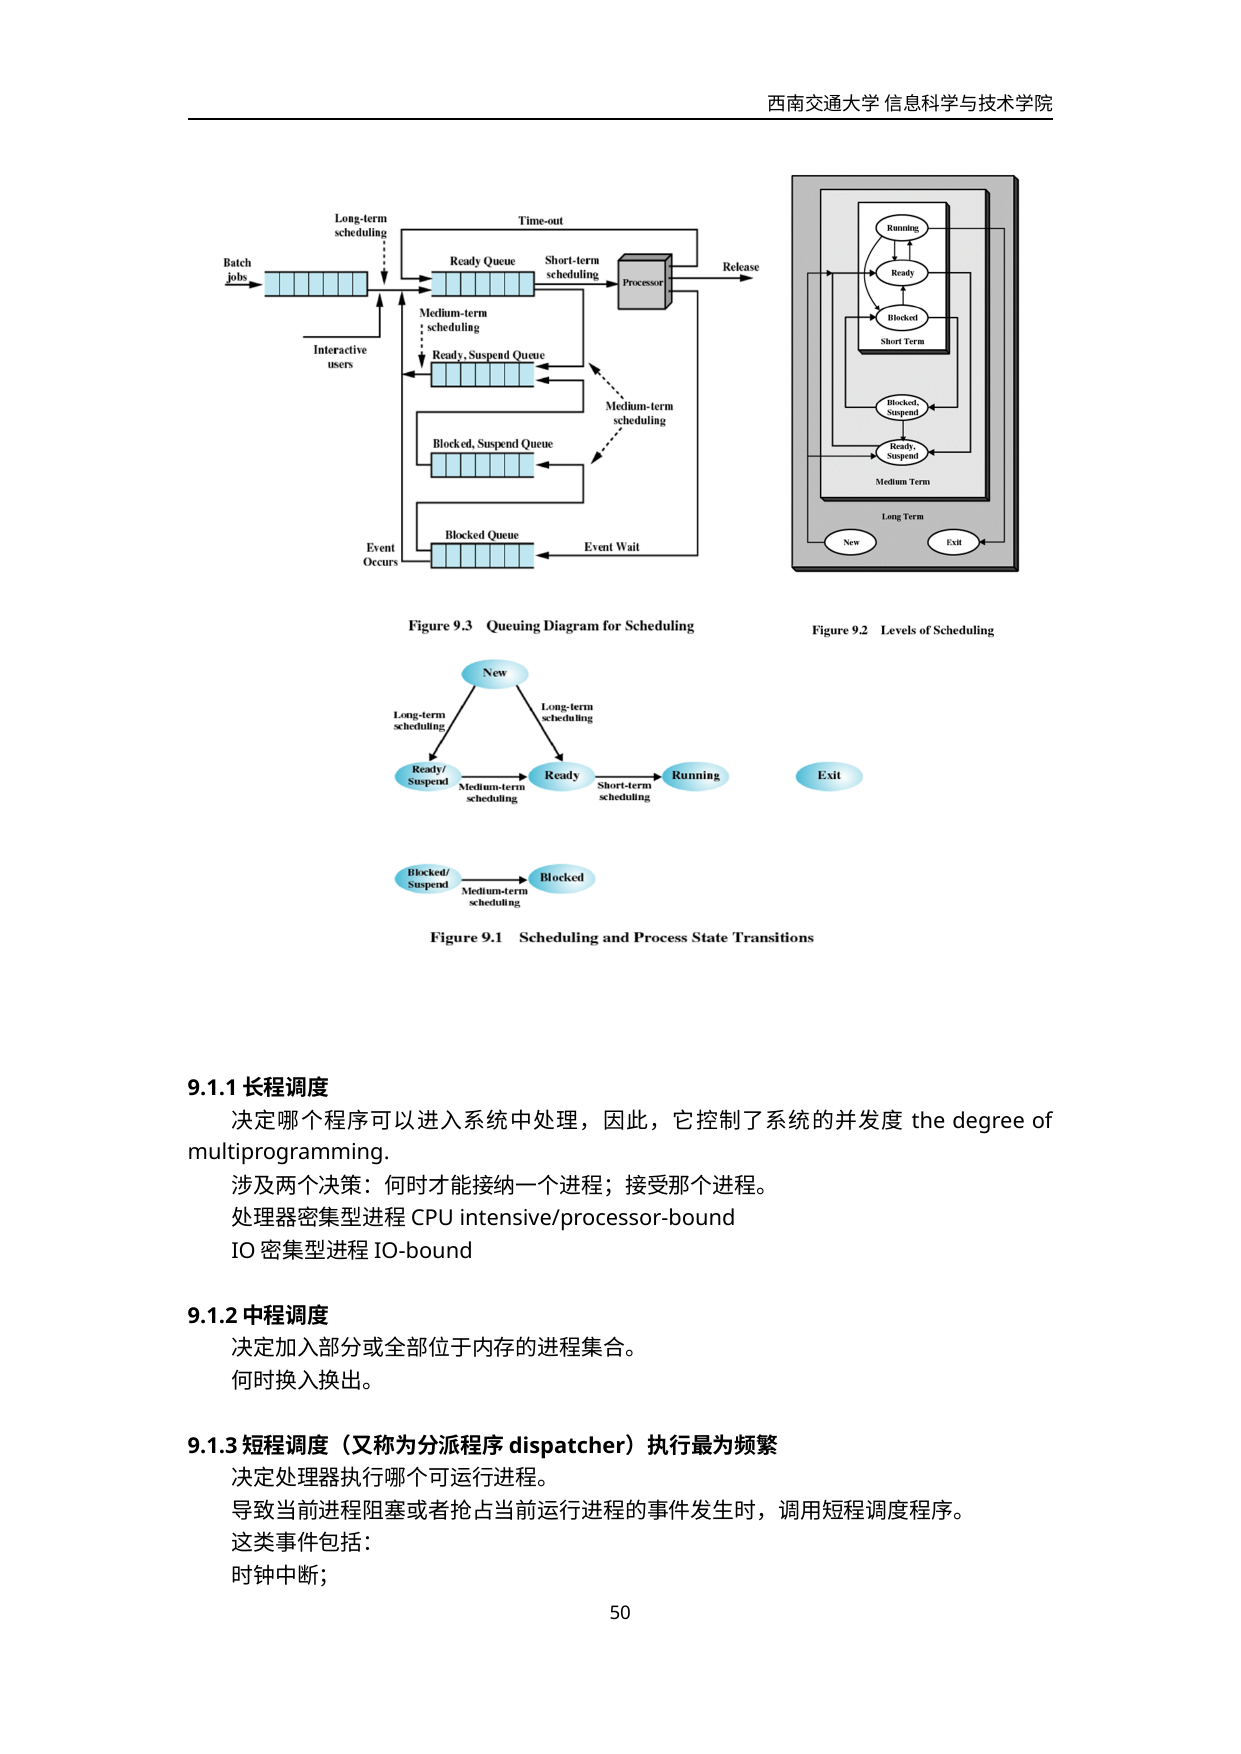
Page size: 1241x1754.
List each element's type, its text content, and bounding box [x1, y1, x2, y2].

text 9.1.2中程调度 [187, 1297, 1053, 1330]
text 9.1.3短程调度（又称为分派程序dispatcher）执行最为频繁 [187, 1427, 1053, 1460]
text 9.1.1长程调度 [187, 1070, 1053, 1102]
text 处理器密集型进程CPU intensive/processor-bound [187, 1200, 1053, 1232]
text 何时换入换出。 [187, 1362, 1053, 1395]
text 导致当前进程阻塞或者抢占当前运行进程的事件发生时，调用短程调度程序。 [187, 1492, 1053, 1525]
text 涉及两个决策：何时才能接纳一个进程；接受那个进程。 [187, 1167, 1053, 1200]
text IO密集型进程IO-bound [187, 1232, 1053, 1265]
picture [373, 647, 867, 954]
text 决定哪个程序可以进入系统中处理，因此，它控制了系统的并发度the degree of multiprogramming. [187, 1102, 1053, 1167]
text 决定处理器执行哪个可运行进程。 [187, 1460, 1053, 1492]
text 时钟中断； [187, 1557, 1053, 1590]
text 决定加入部分或全部位于内存的进程集合。 [187, 1330, 1053, 1362]
picture [208, 166, 1033, 641]
text 这类事件包括： [187, 1525, 1053, 1557]
